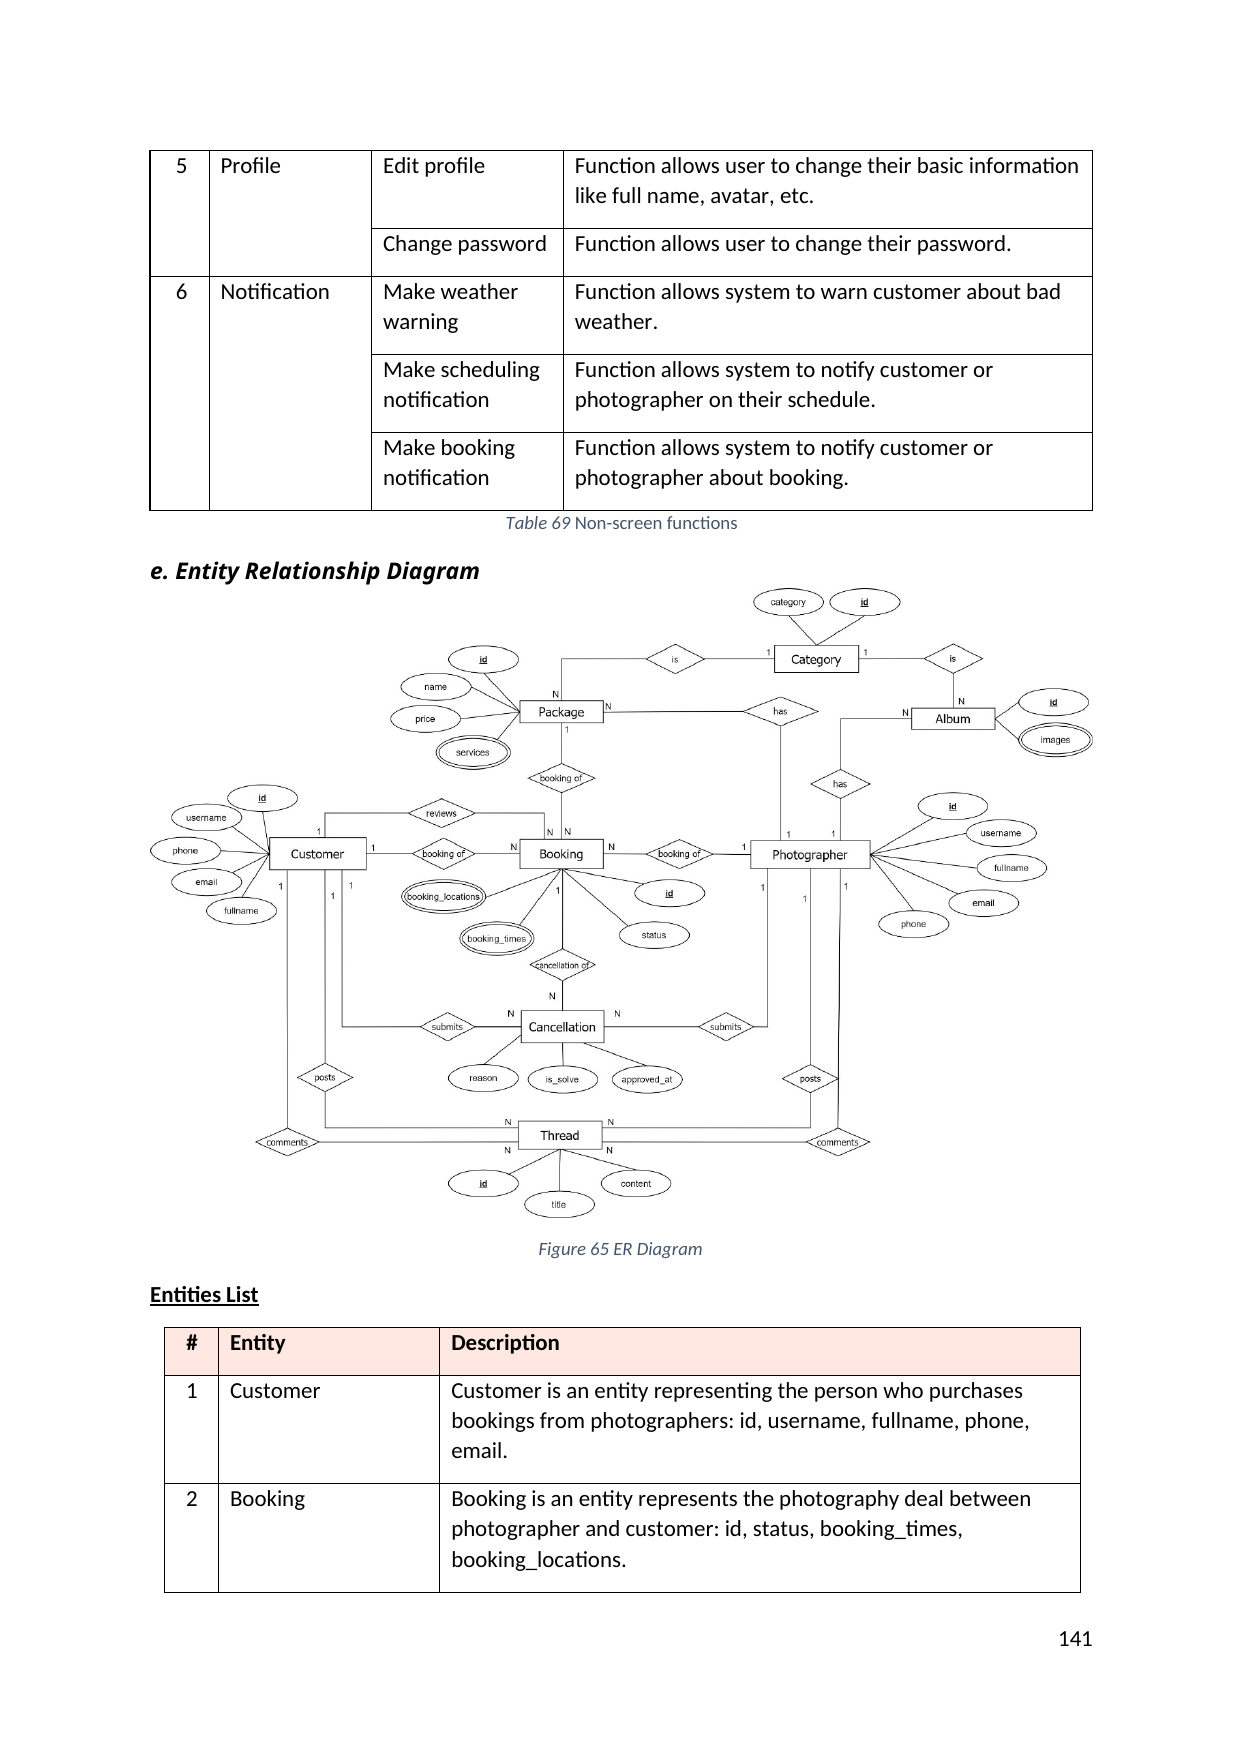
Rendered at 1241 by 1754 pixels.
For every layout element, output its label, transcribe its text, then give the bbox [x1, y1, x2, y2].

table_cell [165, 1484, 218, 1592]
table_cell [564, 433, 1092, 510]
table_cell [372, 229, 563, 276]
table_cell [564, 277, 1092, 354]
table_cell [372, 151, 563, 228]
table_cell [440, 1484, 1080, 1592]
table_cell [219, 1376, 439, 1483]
text Figure 65 ER Diagram [150, 1237, 1093, 1259]
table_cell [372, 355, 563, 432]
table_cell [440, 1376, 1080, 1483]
picture [150, 588, 1093, 1218]
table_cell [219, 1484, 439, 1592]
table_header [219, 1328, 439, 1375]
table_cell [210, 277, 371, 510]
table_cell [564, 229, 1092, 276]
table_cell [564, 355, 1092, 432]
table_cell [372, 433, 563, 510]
subtitle e. Entity Relationship Diagram [150, 555, 1093, 586]
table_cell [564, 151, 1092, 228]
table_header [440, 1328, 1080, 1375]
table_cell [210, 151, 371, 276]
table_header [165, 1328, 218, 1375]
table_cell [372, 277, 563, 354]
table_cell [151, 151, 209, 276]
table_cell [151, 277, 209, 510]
text Entities List [150, 1280, 1093, 1308]
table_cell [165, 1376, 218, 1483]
